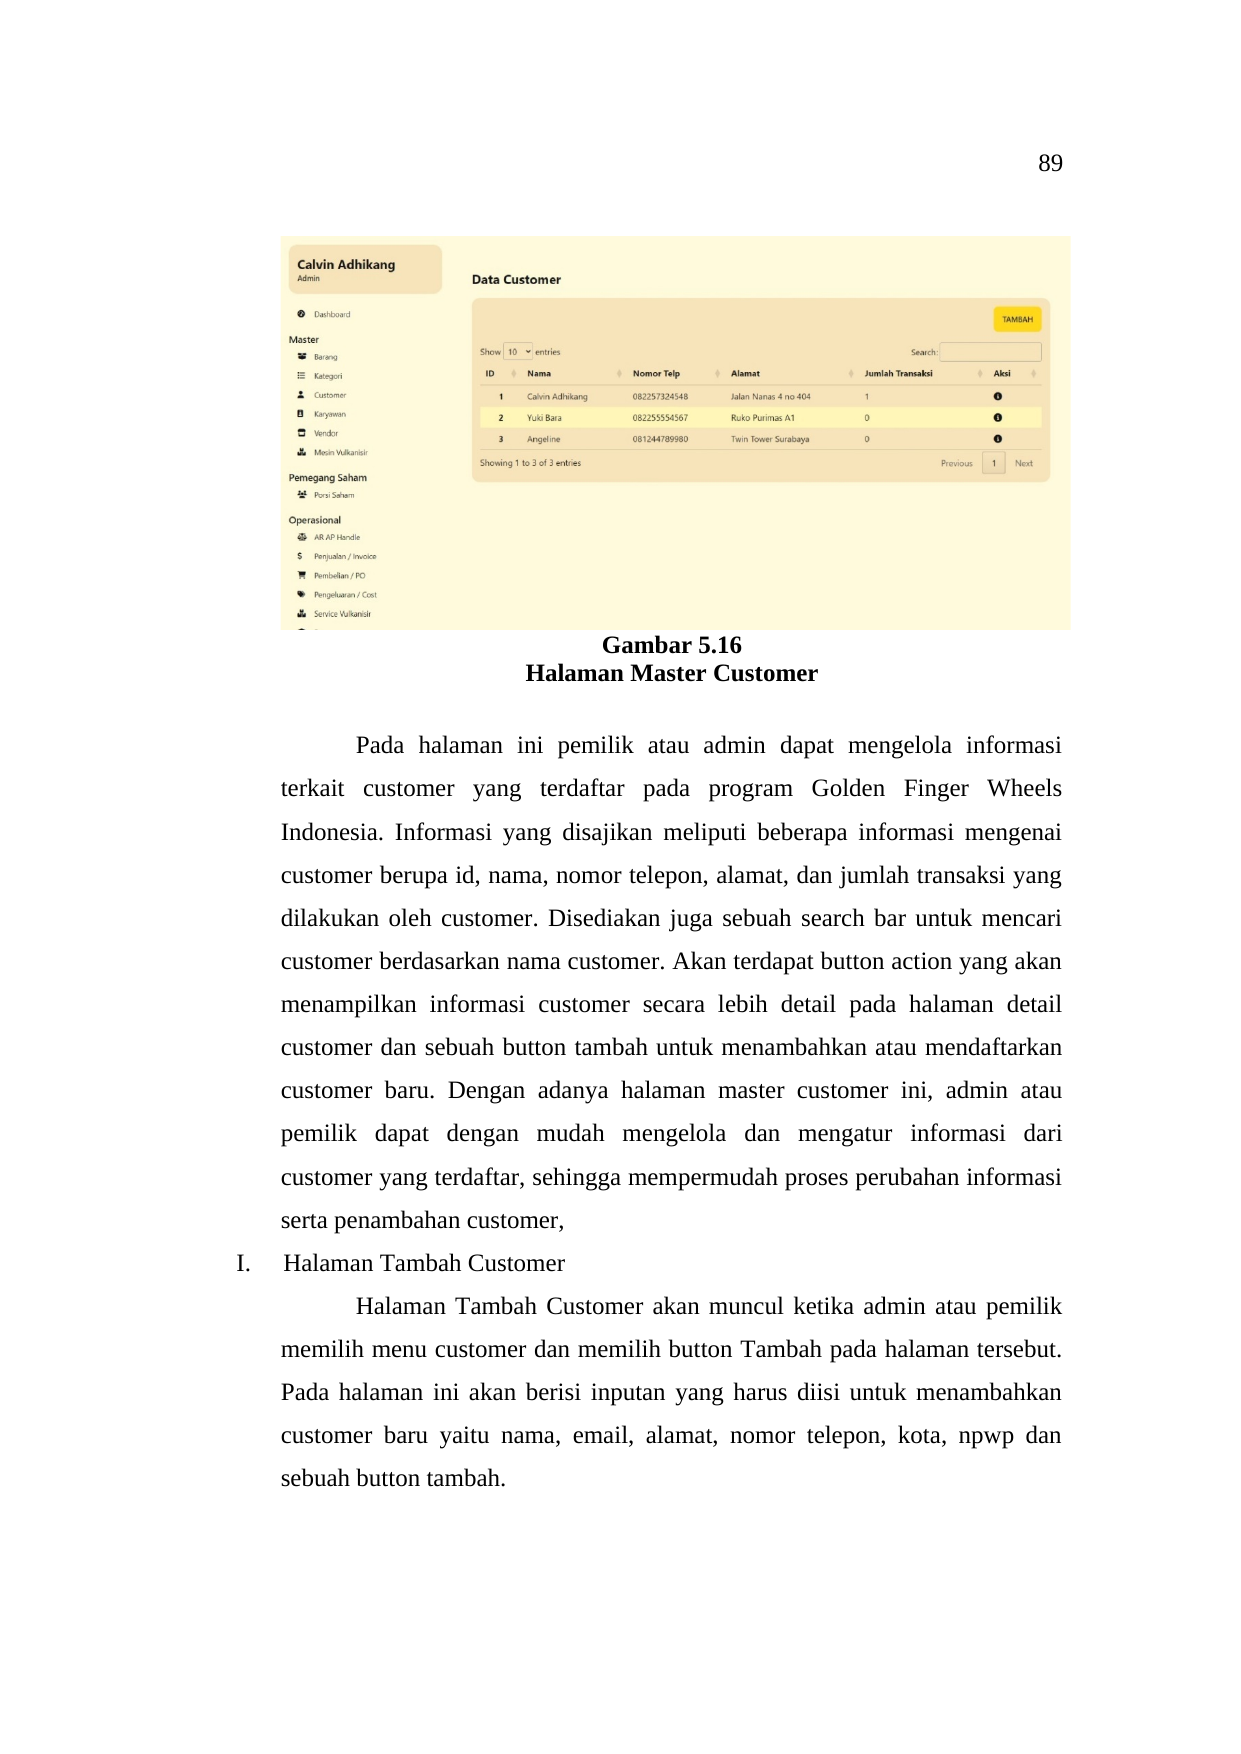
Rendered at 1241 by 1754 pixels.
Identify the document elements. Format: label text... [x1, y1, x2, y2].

text Halaman Master Customer [281, 658, 1063, 687]
text Pada halaman ini pemilik atau admin dapat mengelola informasi terkait customer yang terdaftar pada program Golden Finger Wheels Indonesia. Informasi yang disajikan meliputi beberapa informasi mengenai customer berupa id, nama, nomor telepon, alamat, dan jumlah transaksi yang dilakukan oleh customer. Disediakan juga sebuah search bar untuk mencari customer berdasarkan nama customer. Akan terdapat button action yang akan menampilkan informasi customer secara lebih detail pada halaman detail customer dan sebuah button tambah untuk menambahkan atau mendaftarkan customer baru. Dengan adanya halaman master customer ini, admin atau pemilik dapat dengan mudah mengelola dan mengatur informasi dari customer yang terdaftar, sehingga mempermudah proses perubahan informasi serta penambahan customer, [281, 730, 1063, 1233]
list Halaman Tambah Customer [236, 1248, 1063, 1277]
picture [280, 236, 1071, 630]
text Halaman Tambah Customer akan muncul ketika admin atau pemilik memilih menu customer dan memilih button Tambah pada halaman tersebut. Pada halaman ini akan berisi inputan yang harus diisi untuk menambahkan customer baru yaitu nama, email, alamat, nomor telepon, kota, npwp dan sebuah button tambah. [281, 1291, 1063, 1492]
text Gambar 5.16 [281, 630, 1063, 658]
